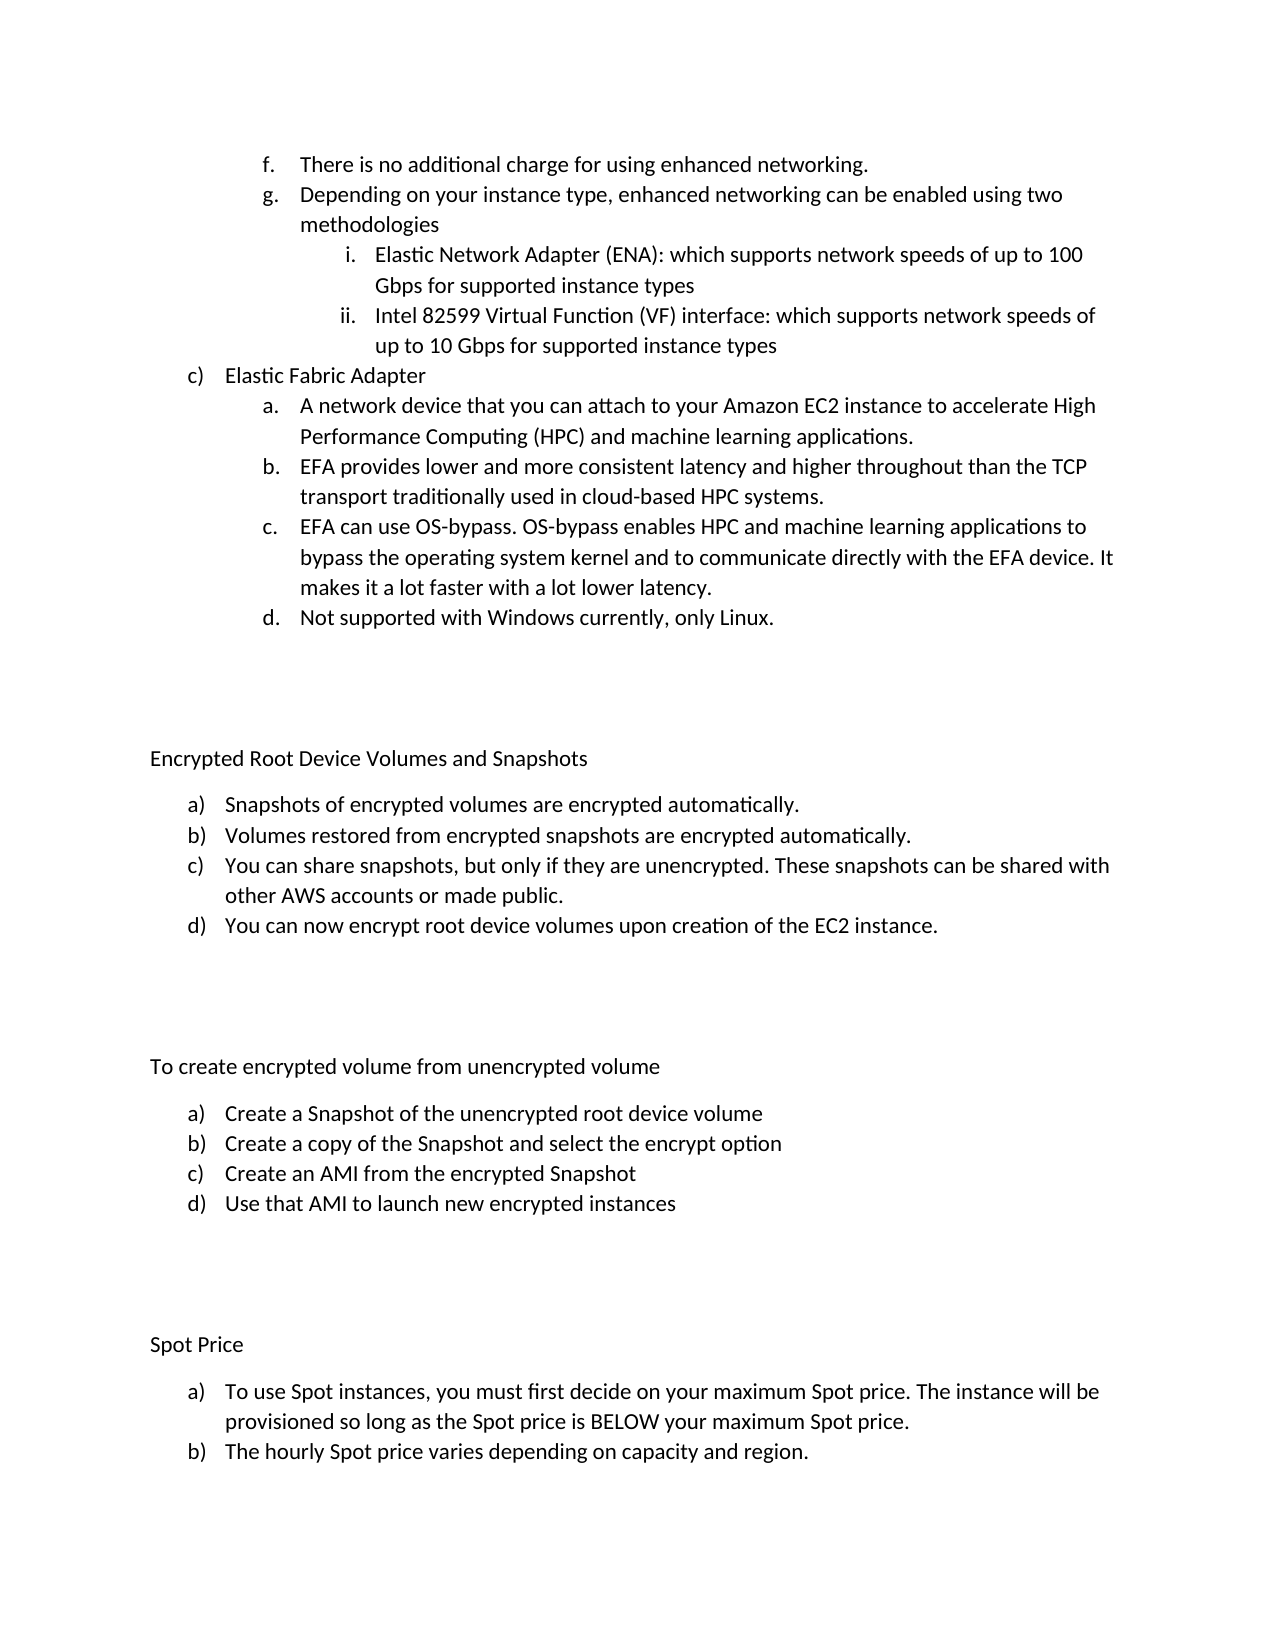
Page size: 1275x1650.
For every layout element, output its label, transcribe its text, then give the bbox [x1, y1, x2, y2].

list Elastic Fabric Adapter [187, 361, 1125, 389]
list Volumes restored from encrypted snapshots are encrypted automatically. [187, 821, 1125, 849]
list There is no additional charge for using enhanced networking. [262, 150, 1125, 178]
list Create a copy of the Snapshot and select the encrypt option [187, 1129, 1125, 1157]
list A network device that you can attach to your Amazon EC2 instance to accelerate High Performance Computing (HPC) and machine learning applications. [262, 392, 1125, 450]
list Create a Snapshot of the unencrypted root device volume [187, 1099, 1125, 1127]
list You can share snapshots, but only if they are unencrypted. These snapshots can be shared with other AWS accounts or made public. [187, 851, 1125, 909]
list Intel 82599 Virtual Function (VF) interface: which supports network speeds of up to 10 Gbps for supported instance types [356, 301, 1125, 359]
list Elastic Network Adapter (ENA): which supports network speeds of up to 100 Gbps for supported instance types [356, 241, 1125, 299]
text To create encrypted volume from unencrypted volume [150, 1052, 1125, 1080]
text Encrypted Root Device Volumes and Snapshots [150, 744, 1125, 772]
list To use Spot instances, you must first decide on your maximum Spot price. The instance will be provisioned so long as the Spot price is BELOW your maximum Spot price. [187, 1377, 1125, 1435]
list The hourly Spot price varies depending on capacity and region. [187, 1437, 1125, 1466]
list Create an AMI from the encrypted Snapshot [187, 1159, 1125, 1187]
list Snapshots of encrypted volumes are encrypted automatically. [187, 791, 1125, 819]
list Use that AMI to launch new encrypted instances [187, 1189, 1125, 1218]
list Not supported with Windows currently, only Linux. [262, 603, 1125, 631]
list EFA provides lower and more consistent latency and higher throughout than the TCP transport traditionally used in cloud-based HPC systems. [262, 452, 1125, 510]
list EFA can use OS-bypass. OS-bypass enables HPC and machine learning applications to bypass the operating system kernel and to communicate directly with the EFA device. It makes it a lot faster with a lot lower latency. [262, 512, 1125, 601]
list You can now encrypt root device volumes upon creation of the EC2 instance. [187, 911, 1125, 939]
text Spot Price [150, 1330, 1125, 1358]
list Depending on your instance type, enhanced networking can be enabled using two methodologies [262, 180, 1125, 238]
